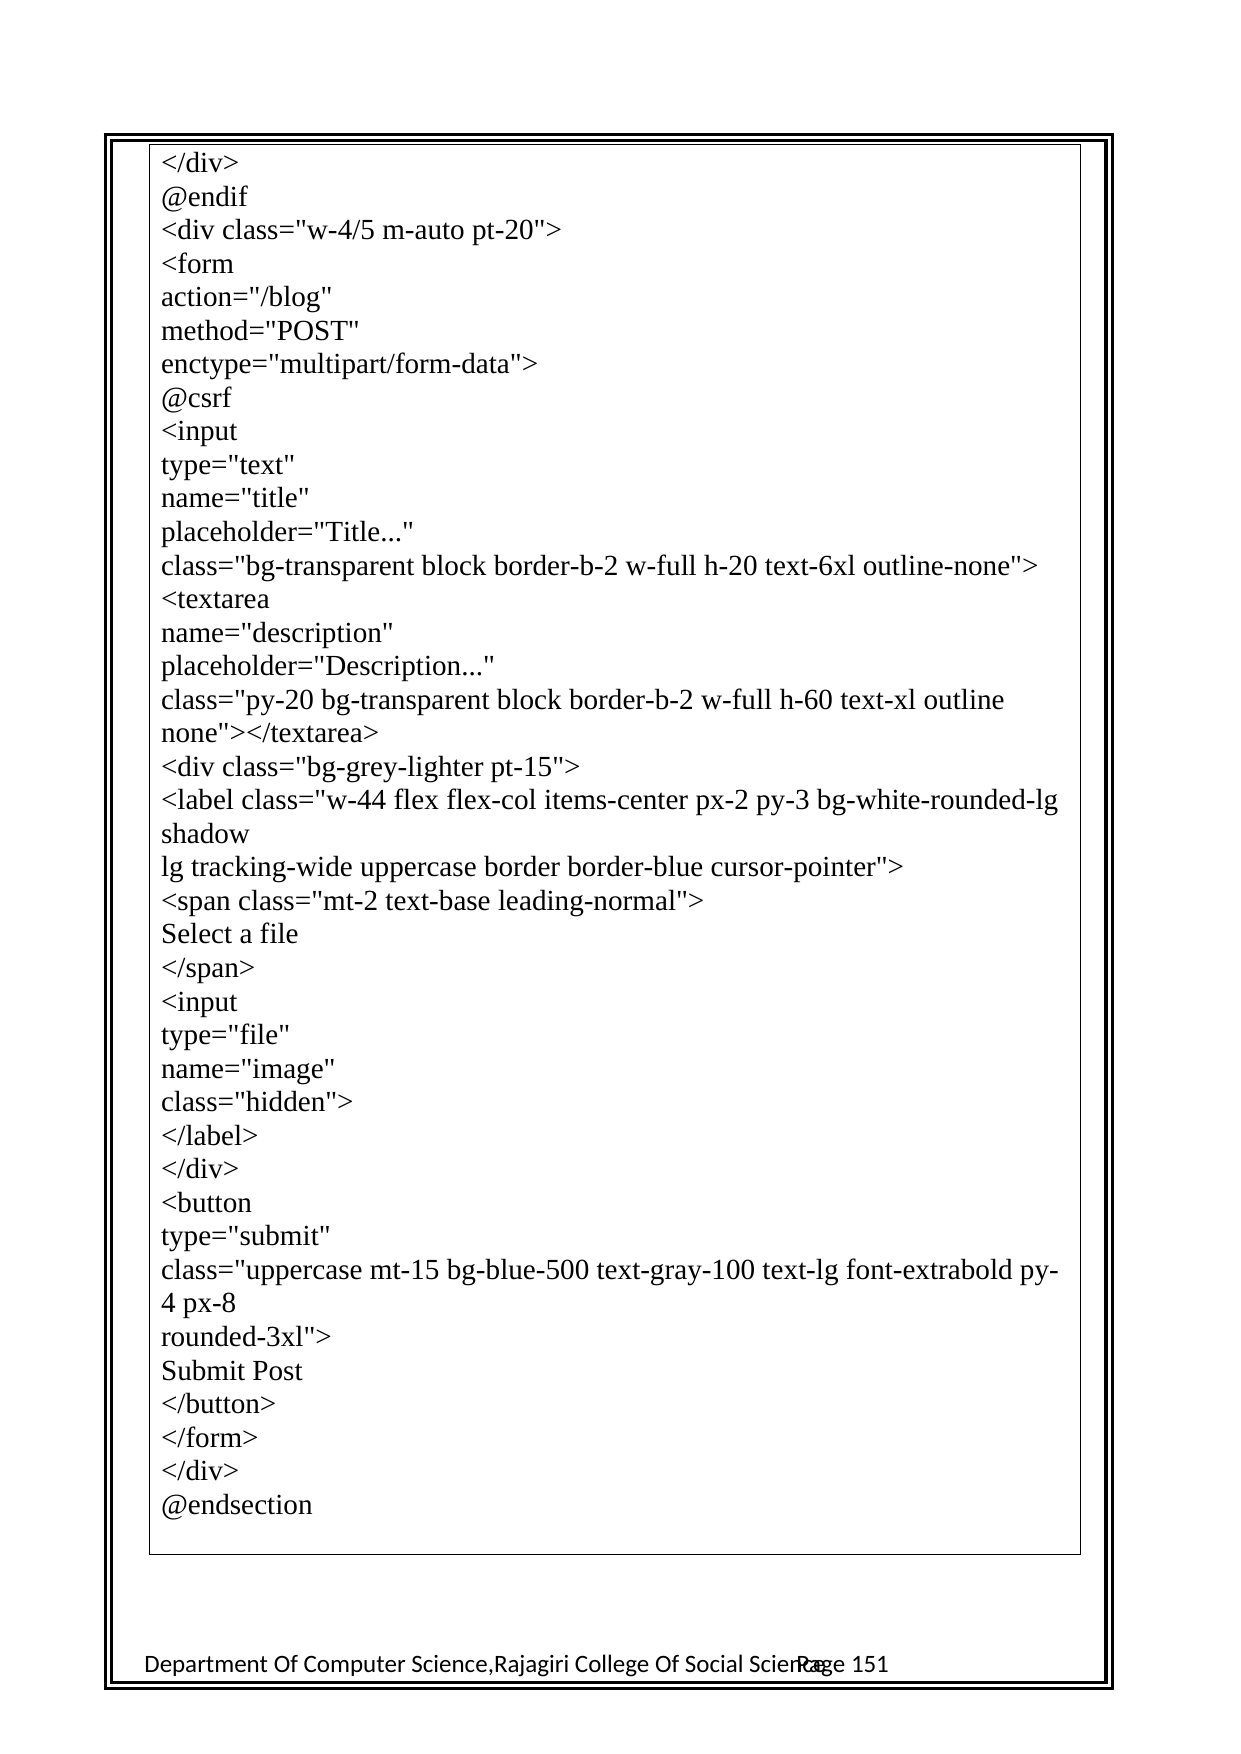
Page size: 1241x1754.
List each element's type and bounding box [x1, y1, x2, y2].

table_header [150, 145, 1080, 1554]
